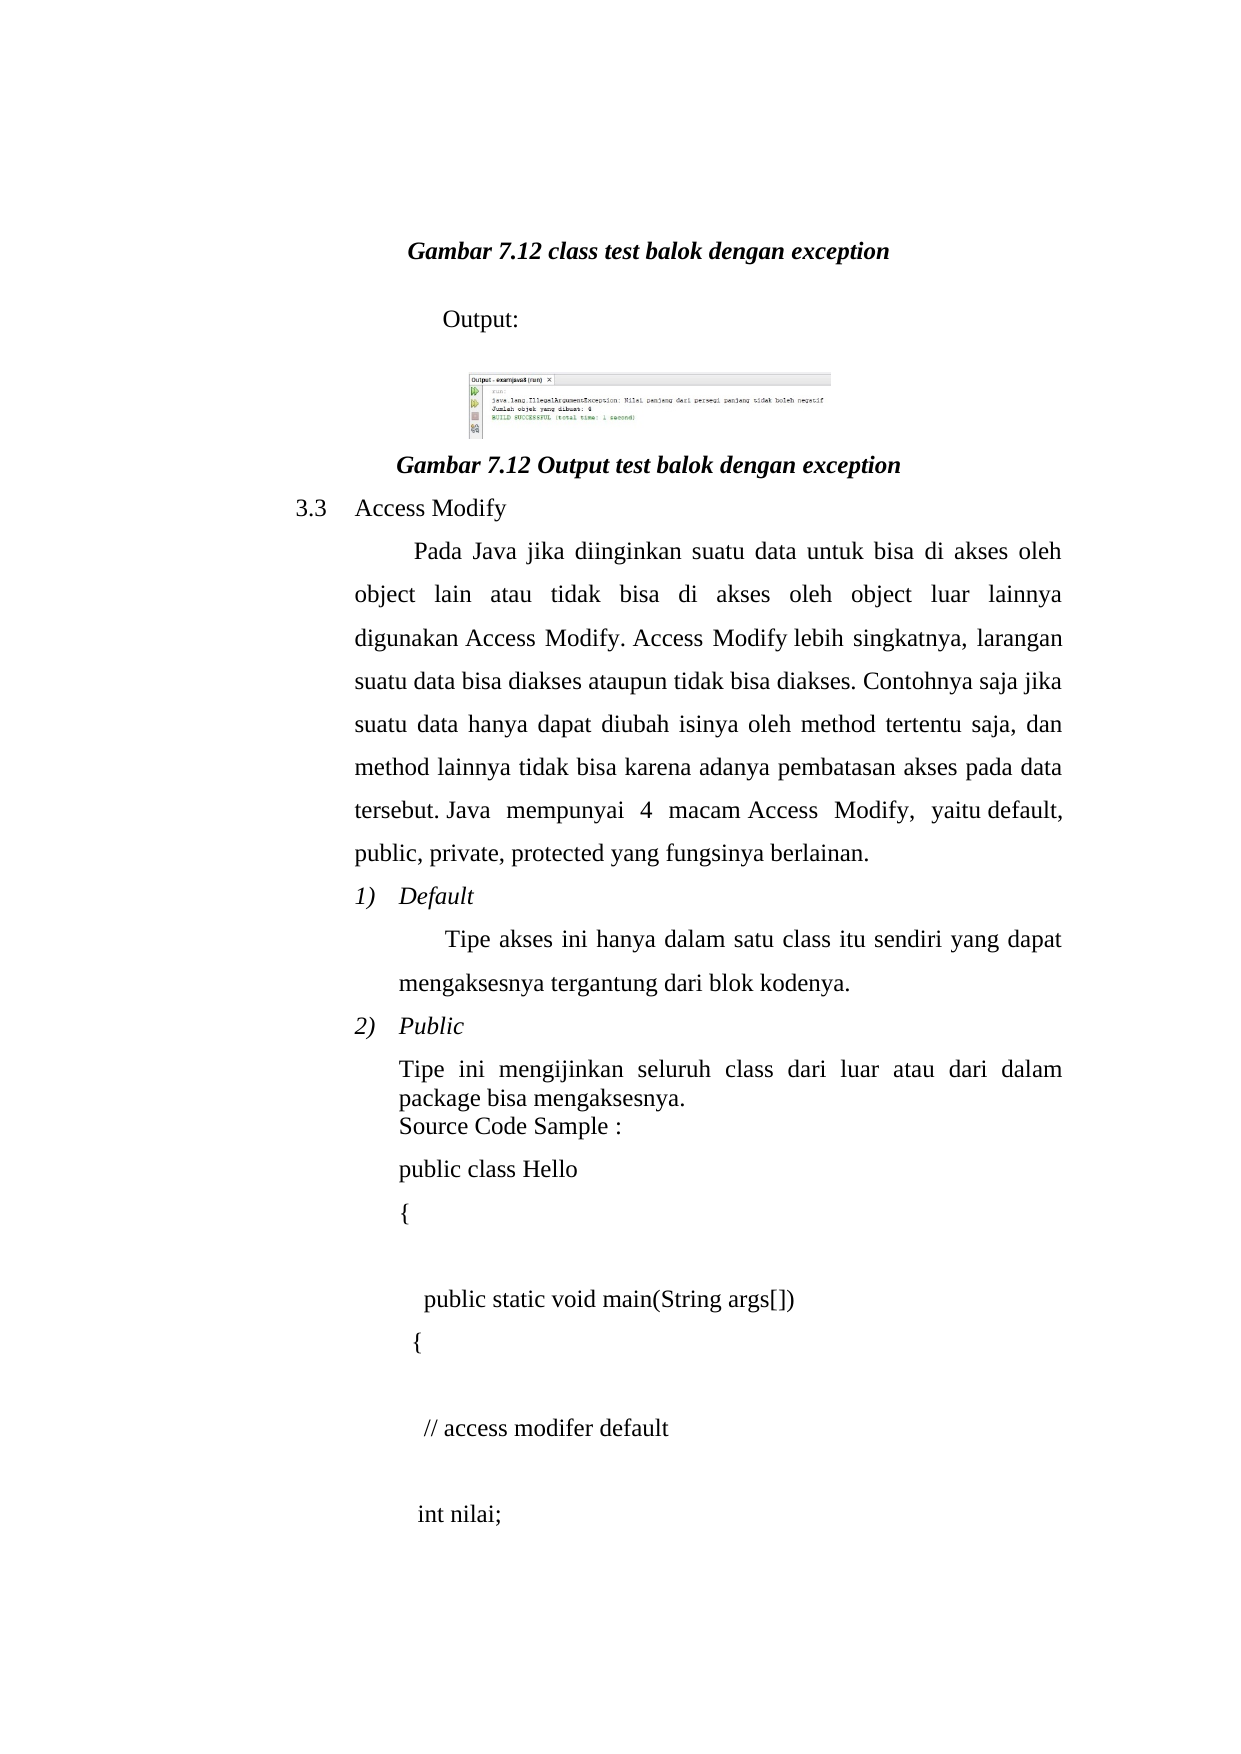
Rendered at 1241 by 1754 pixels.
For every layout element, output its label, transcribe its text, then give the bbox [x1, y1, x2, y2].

text Tipe akses ini hanya dalam satu class itu sendiri yang dapat mengaksesnya tergantung dari blok kodenya. [399, 924, 1063, 996]
text { [399, 1198, 1063, 1226]
text // access modifer default [399, 1413, 1063, 1442]
list Access Modify [295, 493, 1063, 522]
text public class Hello [399, 1154, 1063, 1183]
text public static void main(String args[]) [399, 1284, 1063, 1313]
picture [468, 372, 831, 439]
text { [399, 1327, 1063, 1356]
list Gambar 7.12 Output test balok dengan exception [236, 450, 1063, 479]
text Tipe ini mengijinkan seluruh class dari luar atau dari dalam package bisa mengaksesnya. [399, 1054, 1063, 1111]
text Source Code Sample : [399, 1111, 1063, 1140]
text Output: [442, 304, 1063, 333]
list Public [354, 1011, 1063, 1039]
text int nilai; [399, 1499, 1063, 1528]
text Gambar 7.12 class test balok dengan exception [236, 236, 1063, 265]
list Default [354, 881, 1063, 910]
text Pada Java jika diinginkan suatu data untuk bisa di akses oleh object lain atau tidak bisa di akses oleh object luar lainnya digunakan Access Modify. Access Modify lebih singkatnya, larangan suatu data bisa diakses ataupun tidak bisa diakses. Contohnya saja jika suatu data hanya dapat diubah isinya oleh method tertentu saja, dan method lainnya tidak bisa karena adanya pembatasan akses pada data tersebut. Java mempunyai 4 macam Access Modify, yaitu default, public, private, protected yang fungsinya berlainan. [354, 536, 1063, 867]
